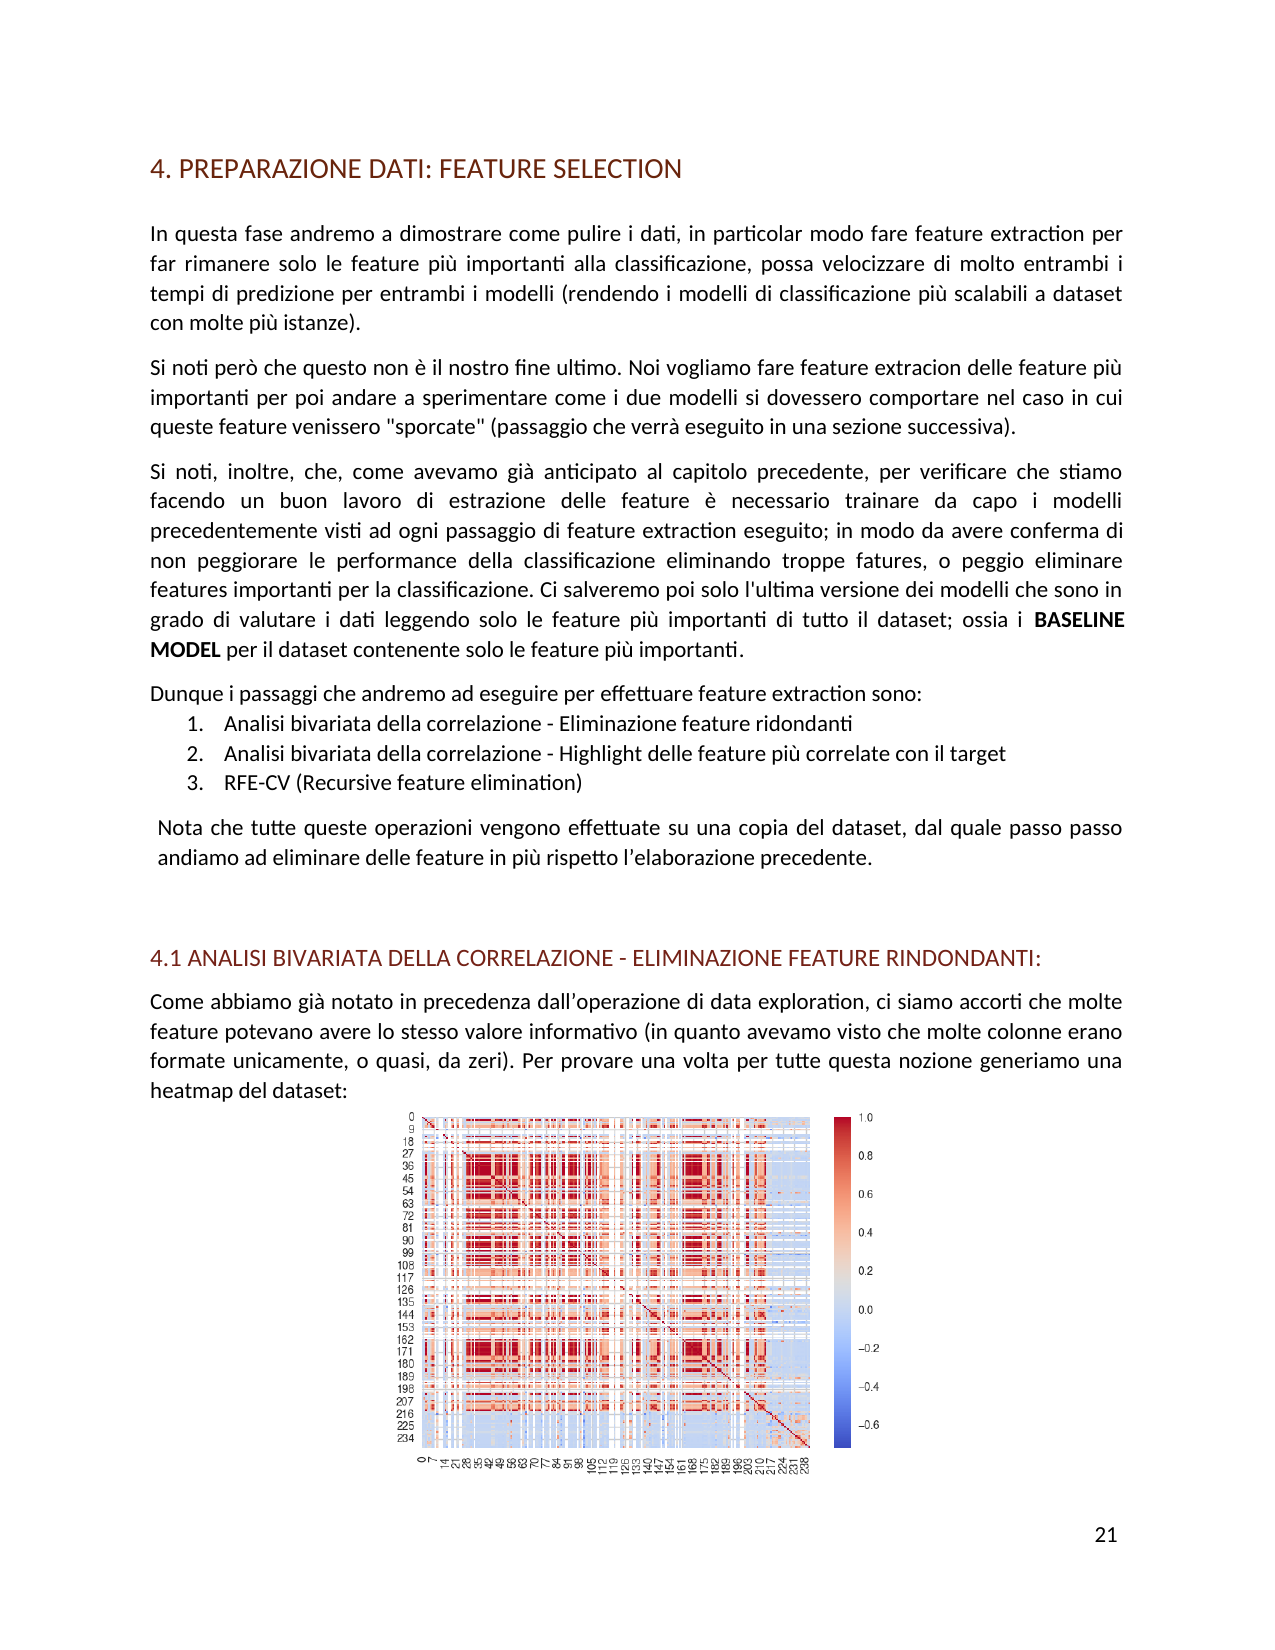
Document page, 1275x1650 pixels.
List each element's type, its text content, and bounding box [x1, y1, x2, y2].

list Analisi bivariata della correlazione - Highlight delle feature più correlate con il target [186, 737, 1125, 767]
text Si noti, inoltre, che, come avevamo già anticipato al capitolo precedente, per verificare che stiamo facendo un buon lavoro di estrazione delle feature è necessario trainare da capo i modelli precedentemente visti ad ogni passaggio di feature extraction eseguito; in modo da avere conferma di non peggiorare le performance della classificazione eliminando troppe fatures, o peggio eliminare features importanti per la classificazione. Ci salveremo poi solo l'ultima versione dei modelli che sono in grado di valutare i dati leggendo solo le feature più importanti di tutto il dataset; ossia i BASELINE MODEL per il dataset contenente solo le feature più importanti. [150, 455, 1125, 663]
list Analisi bivariata della correlazione - Eliminazione feature ridondanti [186, 707, 1125, 737]
picture [388, 1104, 887, 1481]
text Si noti però che questo non è il nostro fine ultimo. Noi vogliamo fare feature extracion delle feature più importanti per poi andare a sperimentare come i due modelli si dovessero comportare nel caso in cui queste feature venissero "sporcate" (passaggio che verrà eseguito in una sezione successiva). [150, 351, 1125, 440]
subtitle 4.1 Analisi bivariata della correlazione - Eliminazione feature riNdondanti: [150, 943, 1117, 973]
subtitle 4. Preparazione dati: Feature selection [150, 150, 1117, 186]
text Come abbiamo già notato in precedenza dall’operazione di data exploration, ci siamo accorti che molte feature potevano avere lo stesso valore informativo (in quanto avevamo visto che molte colonne erano formate unicamente, o quasi, da zeri). Per provare una volta per tutte questa nozione generiamo una heatmap del dataset: [150, 986, 1125, 1104]
text In questa fase andremo a dimostrare come pulire i dati, in particolar modo fare feature extraction per far rimanere solo le feature più importanti alla classificazione, possa velocizzare di molto entrambi i tempi di predizione per entrambi i modelli (rendendo i modelli di classificazione più scalabili a dataset con molte più istanze). [150, 218, 1125, 337]
text Dunque i passaggi che andremo ad eseguire per effettuare feature extraction sono: [150, 678, 1125, 707]
text Nota che tutte queste operazioni vengono effettuate su una copia del dataset, dal quale passo passo andiamo ad eliminare delle feature in più rispetto l’elaborazione precedente. [157, 811, 1125, 871]
list RFE-CV (Recursive feature elimination) [186, 767, 1125, 797]
